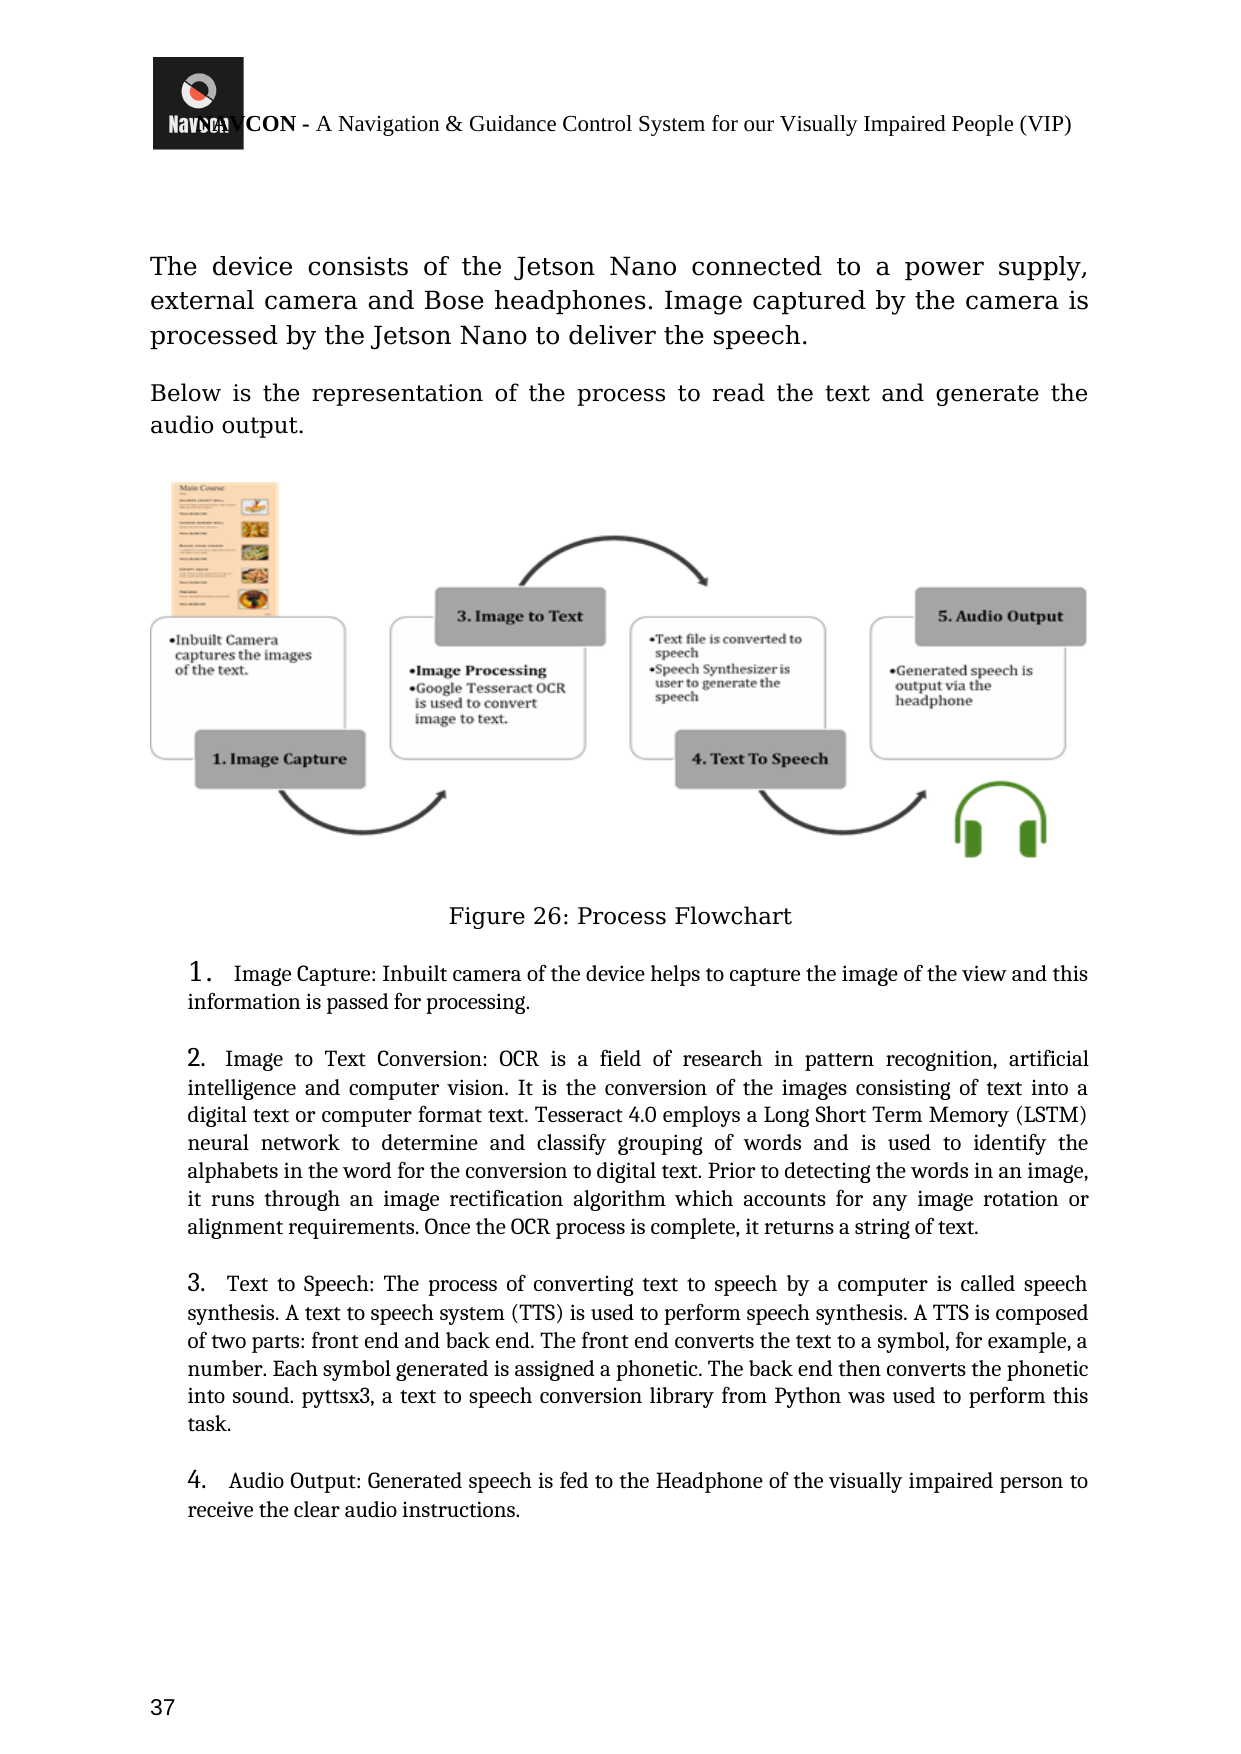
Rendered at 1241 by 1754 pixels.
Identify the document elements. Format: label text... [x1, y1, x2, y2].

text Figure 26: Process Flowchart [150, 902, 1090, 929]
text Below is the representation of the process to read the text and generate the audio output. [150, 379, 1090, 438]
text The device consists of the Jetson Nano connected to a power supply, external camera and Bose headphones. Image captured by the camera is processed by the Jetson Nano to deliver the speech. [150, 250, 1090, 349]
text 4. Audio Output: Generated speech is fed to the Headphone of the visually impaired person to receive the clear audio instructions. [187, 1464, 1090, 1523]
text 3. Text to Speech: The process of converting text to speech by a computer is called speech synthesis. A text to speech system (TTS) is used to perform speech synthesis. A TTS is composed of two parts: front end and back end. The front end converts the text to a symbol, for example, a number. Each symbol generated is assigned a phonetic. The back end then converts the phonetic into sound. pyttsx3, a text to speech conversion library from Python was used to perform this task. [187, 1267, 1090, 1437]
text 1. Image Capture: Inbuilt camera of the device helps to capture the image of the view and this information is passed for processing. [187, 954, 1090, 1015]
picture [153, 57, 244, 150]
text 2. Image to Text Conversion: OCR is a field of research in pattern recognition, artificial intelligence and computer vision. It is the conversion of the images consisting of text into a digital text or computer format text. Tesseract 4.0 employs a Long Short Term Memory (LSTM) neural network to determine and classify grouping of words and is used to identify the alphabets in the word for the conversion to digital text. Prior to detecting the words in an image, it runs through an image rectification algorithm which accounts for any image rotation or alignment requirements. Once the OCR process is complete, it returns a string of text. [187, 1042, 1090, 1240]
picture [150, 466, 1088, 874]
